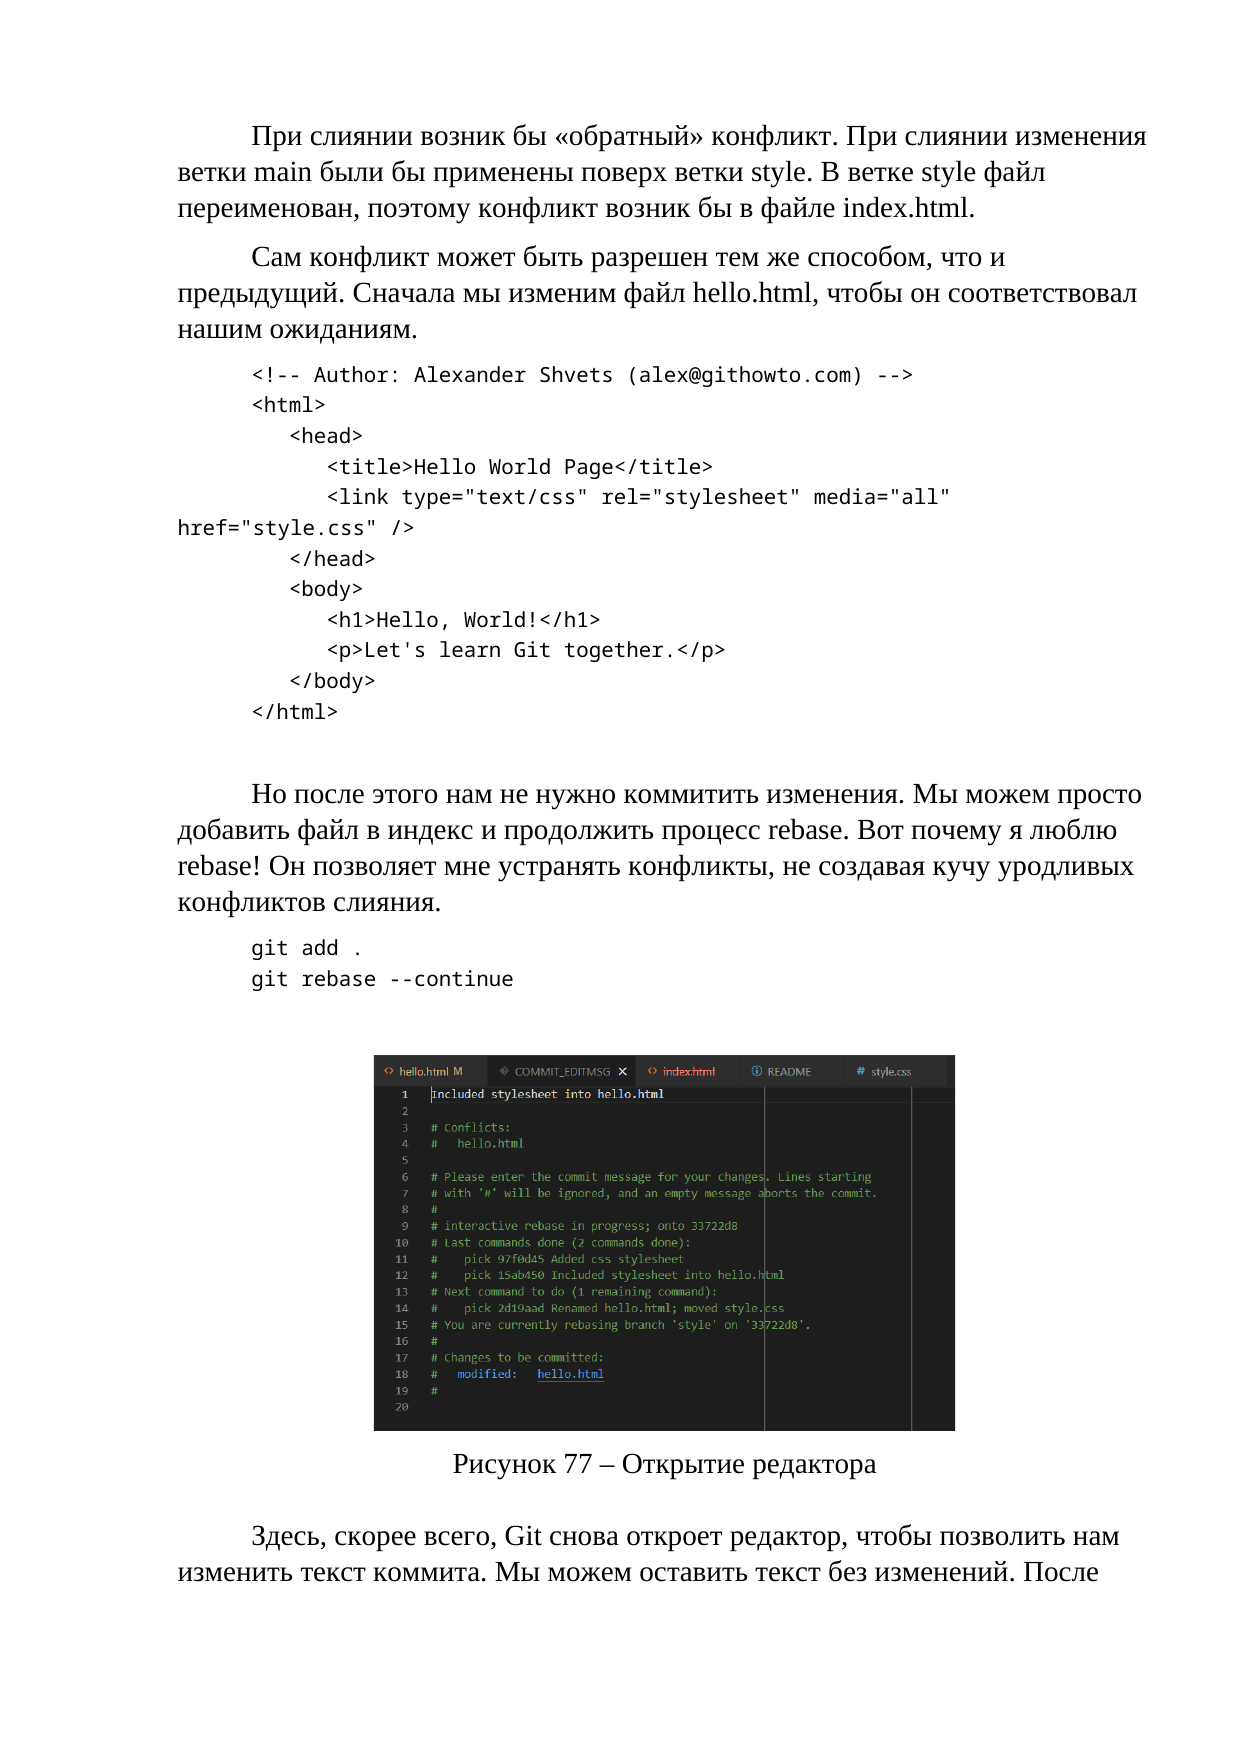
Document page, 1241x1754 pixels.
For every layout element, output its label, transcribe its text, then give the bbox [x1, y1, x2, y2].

text <!-- Author: Alexander Shvets (alex@githowto.com) --> [177, 360, 1152, 388]
picture [373, 1055, 955, 1431]
text </head> [177, 544, 1152, 572]
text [177, 1518, 1152, 1588]
text <title>Hello World Page</title> [177, 452, 1152, 480]
text </html> [177, 697, 1152, 725]
text Но после этого нам не нужно коммитить изменения. Мы можем просто добавить файл в индекс и продолжить процесс rebase. Вот почему я люблю rebase! Он позволяет мне устранять конфликты, не создавая кучу уродливых конфликтов слияния. [177, 776, 1152, 918]
text <html> [177, 391, 1152, 419]
text <p>Let's learn Git together.</p> [177, 636, 1152, 664]
text <h1>Hello, World!</h1> [177, 605, 1152, 633]
text </body> [177, 666, 1152, 695]
text <body> [177, 574, 1152, 603]
text При слиянии возник бы «обратный» конфликт. При слиянии изменения ветки main были бы применены поверх ветки style. В ветке style файл переименован, поэтому конфликт возник бы в файле index.html. [177, 118, 1152, 224]
text <link type="text/css" rel="stylesheet" media="all" href="style.css" /> [177, 482, 1152, 542]
text git rebase --continue [177, 964, 1152, 992]
text Сам конфликт может быть разрешен тем же способом, что и предыдущий. Сначала мы изменим файл hello.html, чтобы он соответствовал нашим ожиданиям. [177, 239, 1152, 345]
text Рисунок 77 – Открытие редактора [177, 1446, 1152, 1479]
text git add . [177, 933, 1152, 962]
text <head> [177, 421, 1152, 450]
